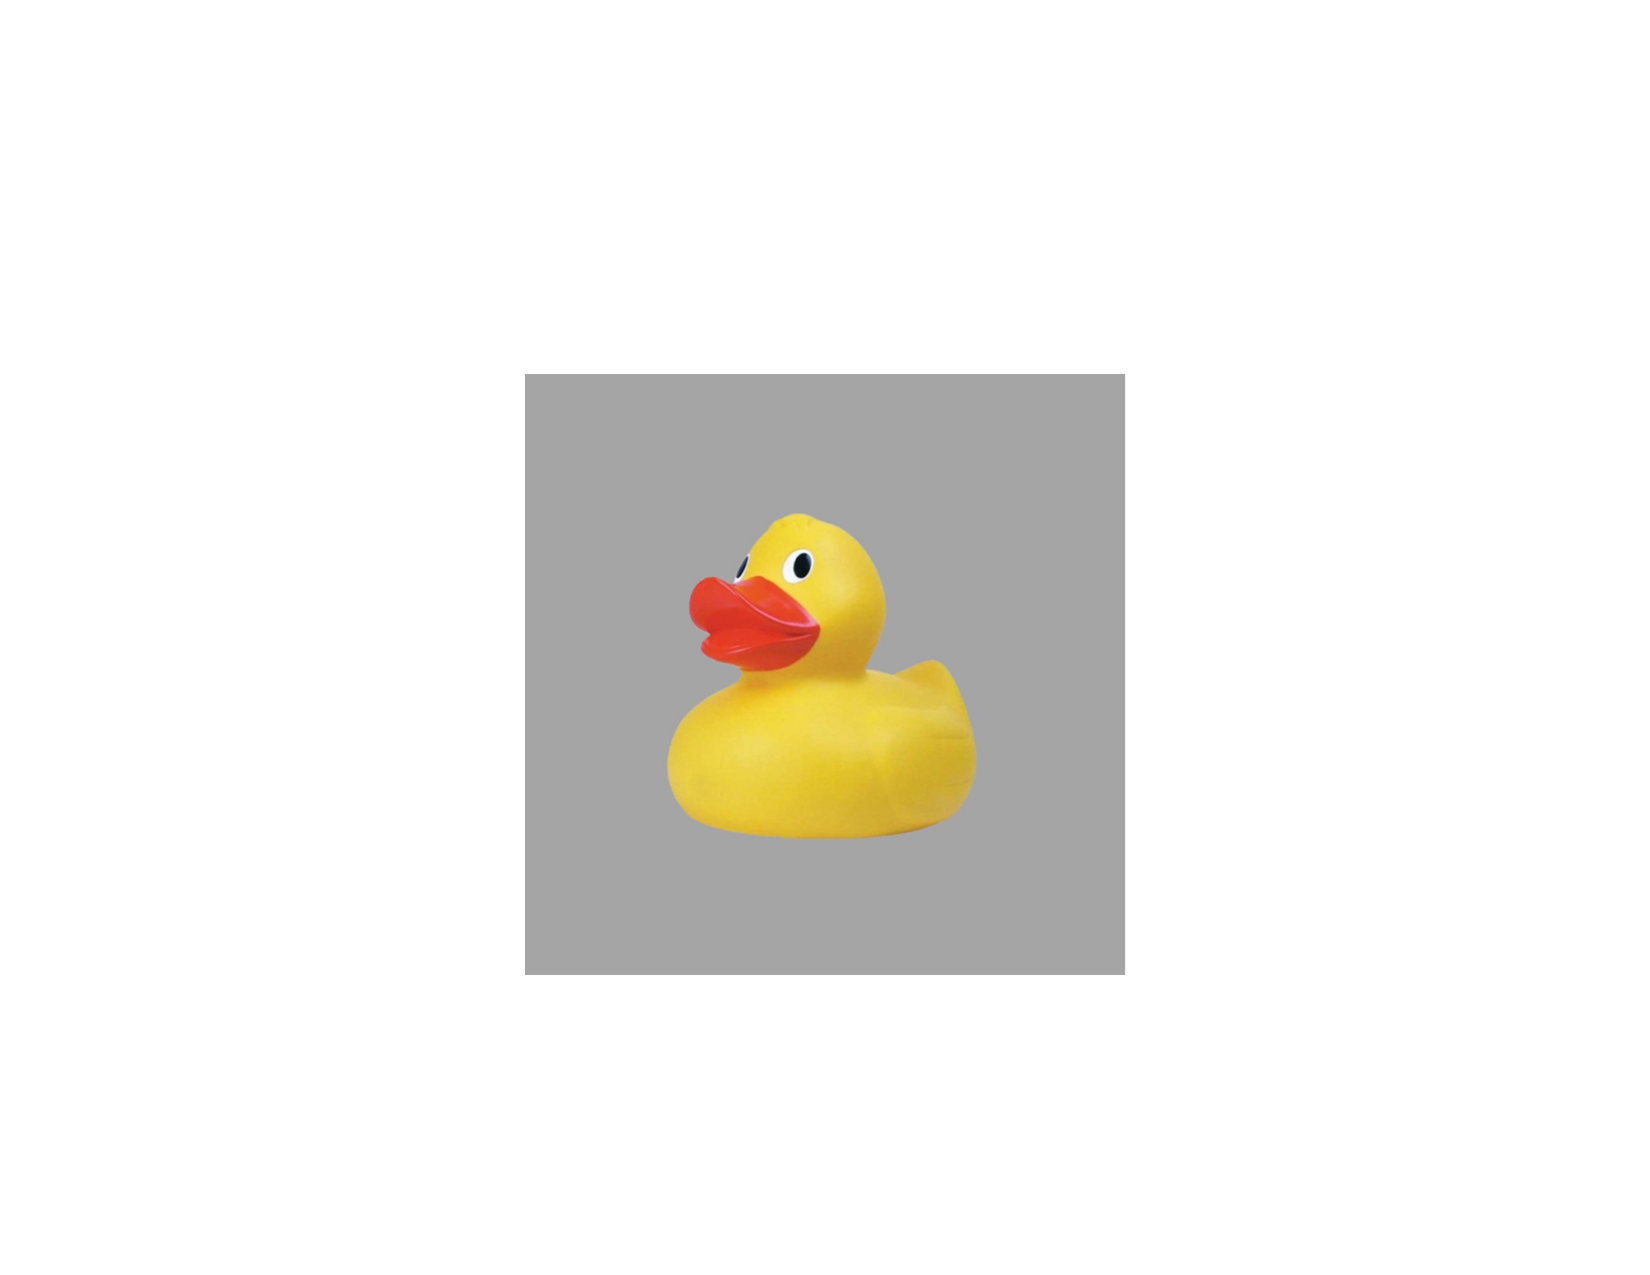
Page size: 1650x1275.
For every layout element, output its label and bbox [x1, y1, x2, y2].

picture [525, 374, 1125, 975]
